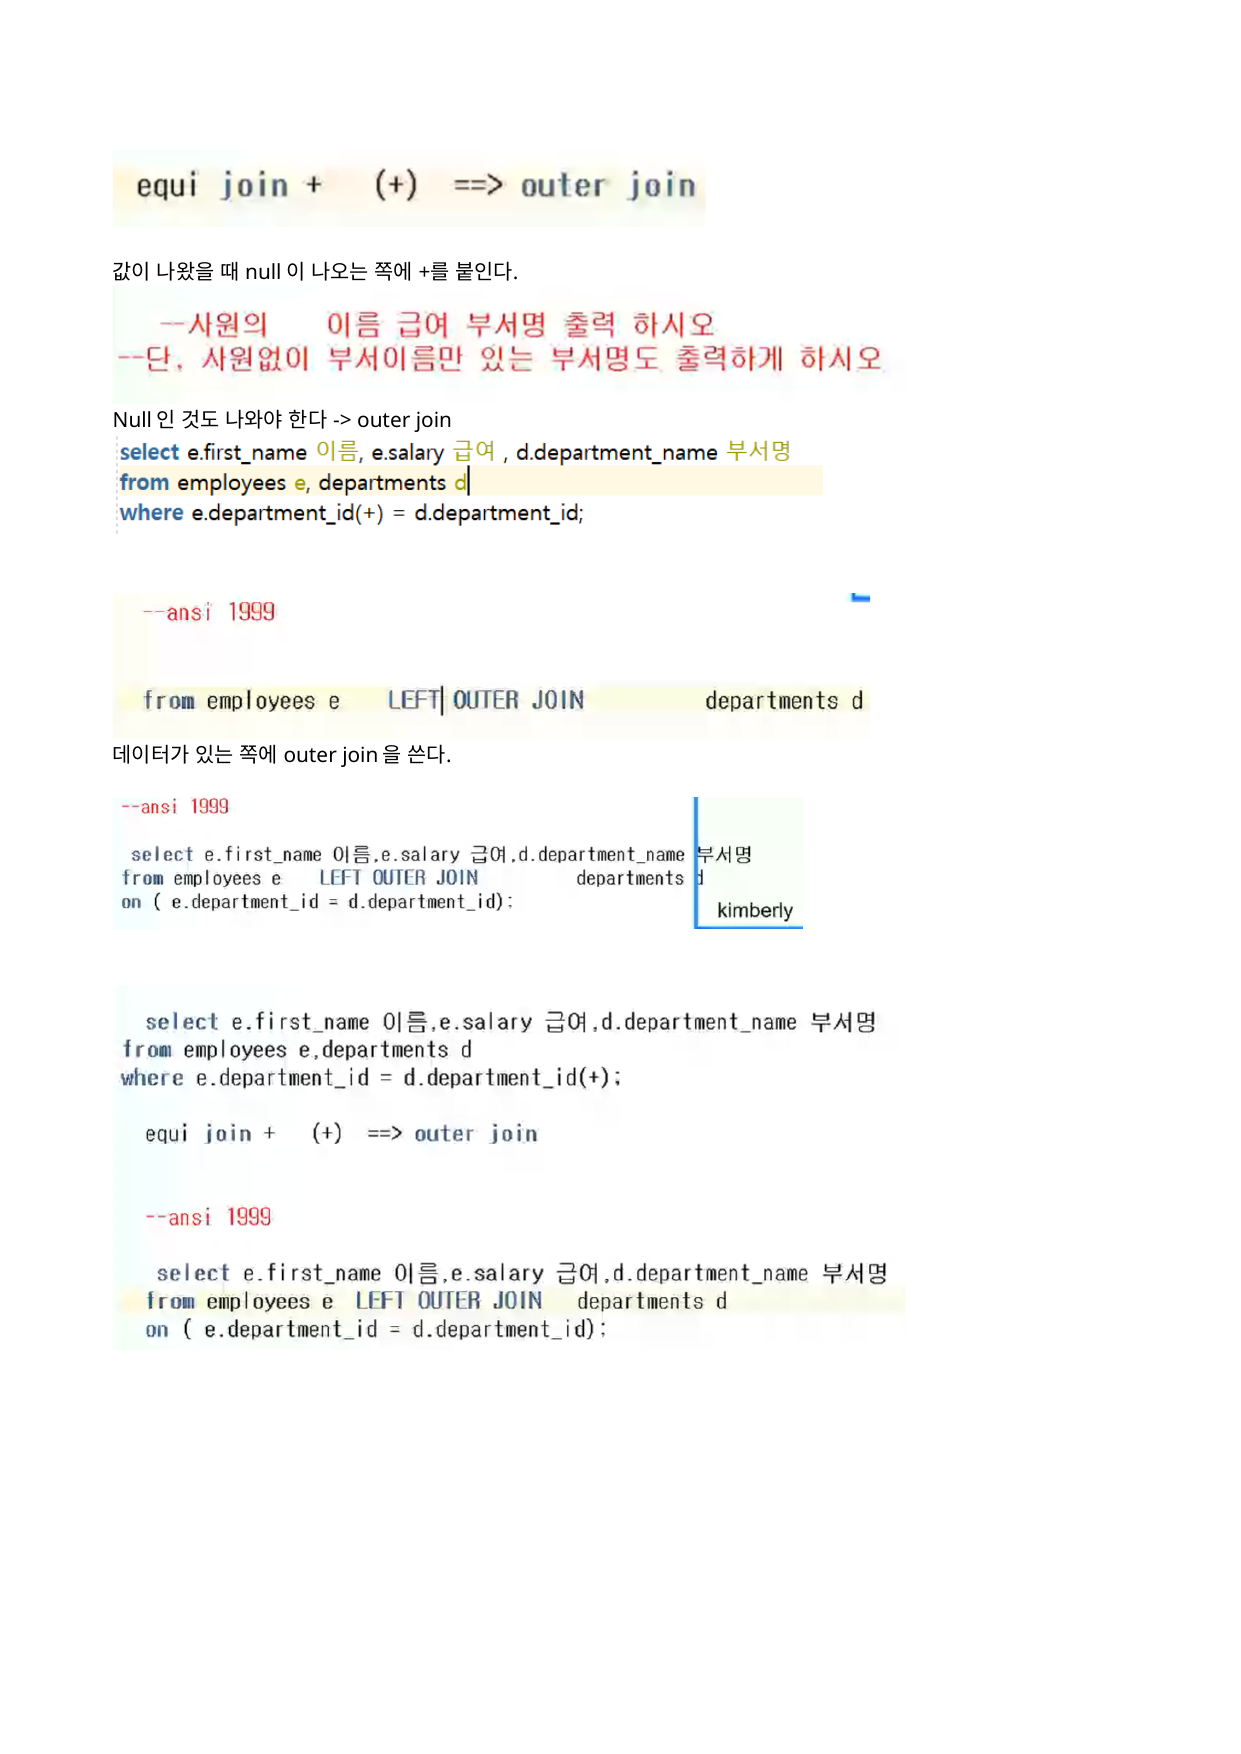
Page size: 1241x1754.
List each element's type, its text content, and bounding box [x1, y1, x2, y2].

text Null인 것도 나와야 한다 -> outer join [112, 404, 1128, 434]
picture [112, 593, 871, 739]
text 값이 나왔을 때 null이 나오는 쪽에 +를 붙인다. [112, 255, 1128, 285]
picture [112, 433, 823, 537]
text 데이터가 있는 쪽에 outer join을 쓴다. [112, 738, 1128, 769]
picture [112, 797, 803, 929]
picture [112, 985, 906, 1350]
picture [112, 150, 706, 227]
picture [112, 285, 922, 404]
